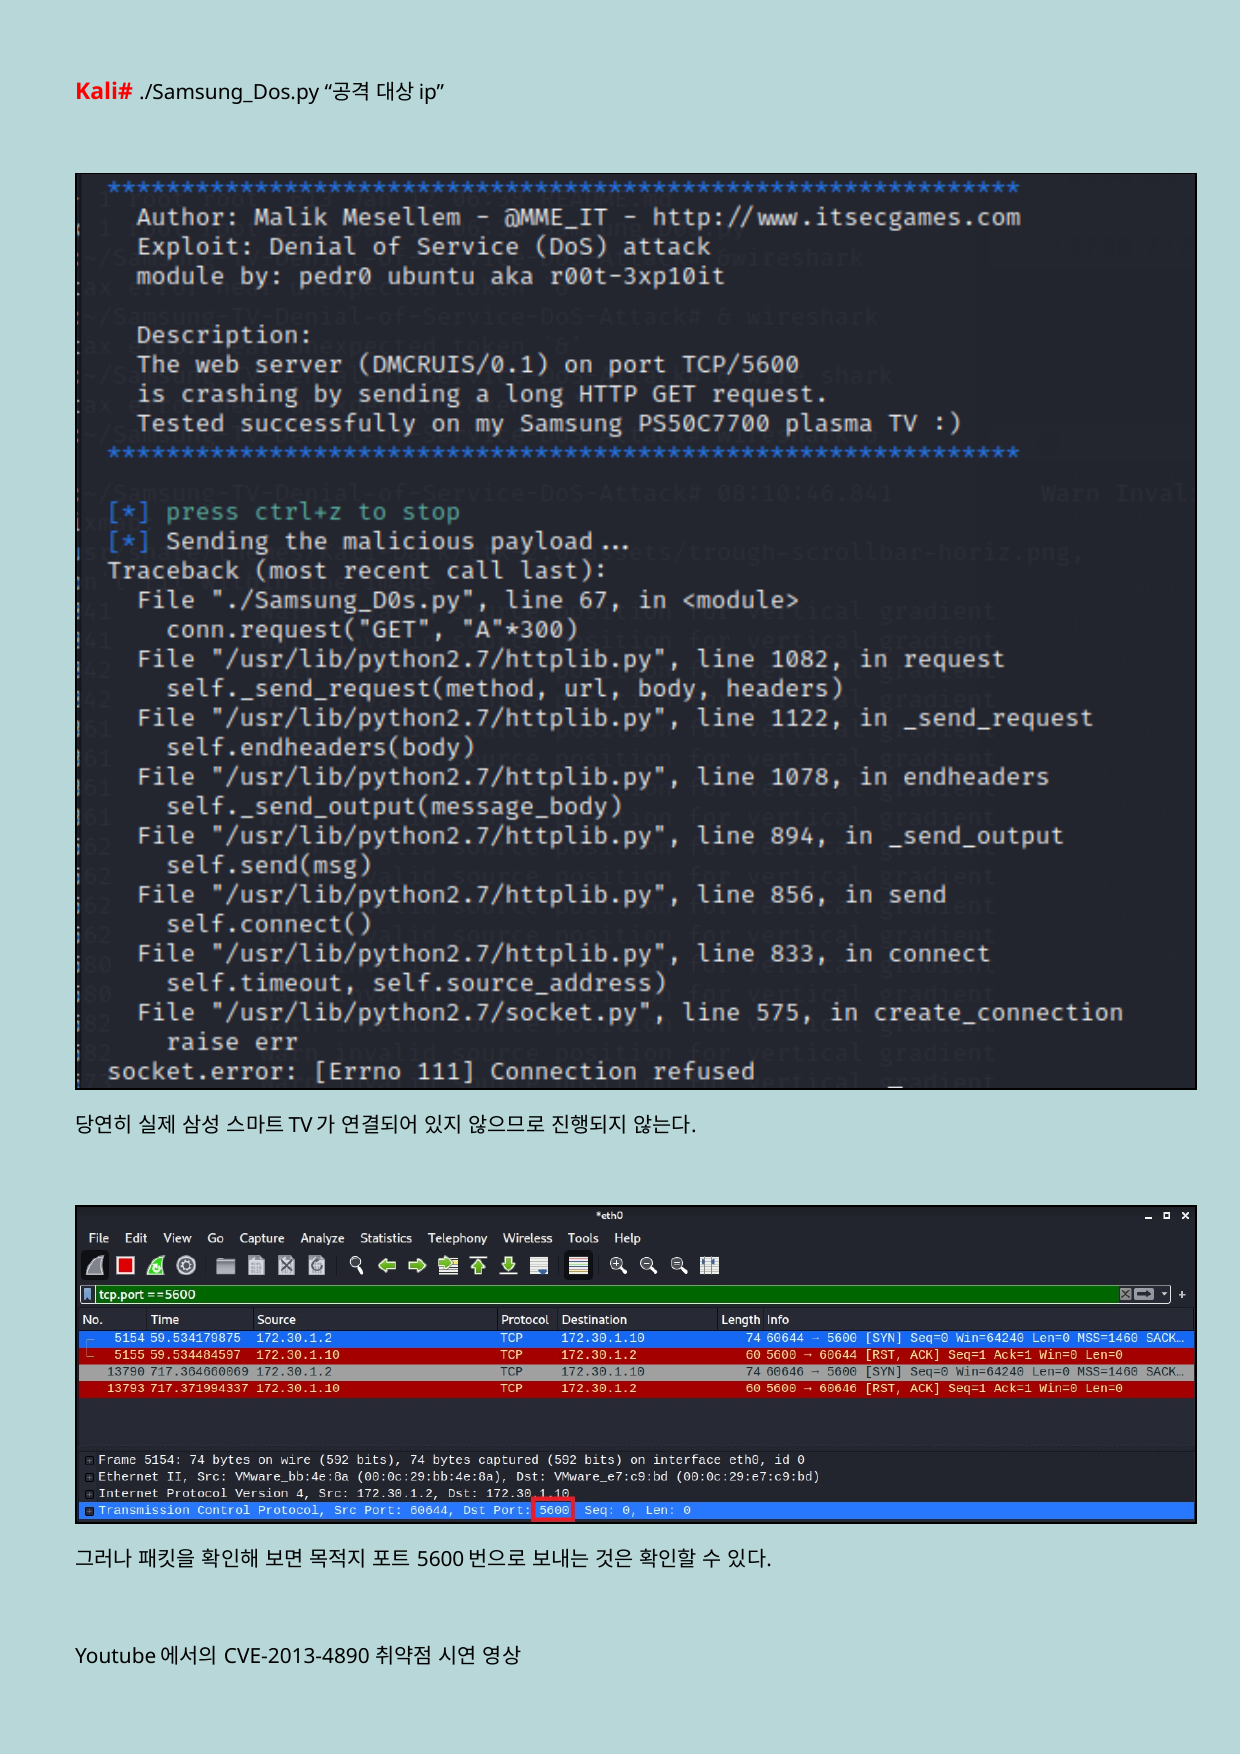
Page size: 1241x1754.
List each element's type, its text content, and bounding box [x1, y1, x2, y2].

text Kali# ./Samsung_Dos.py “공격 대상ip” [75, 75, 1165, 106]
text Youtube에서의 CVE-2013-4890 취약점 시연 영상 [75, 1639, 1165, 1670]
picture [77, 174, 1195, 1088]
picture [77, 1207, 1195, 1522]
text 그러나 패킷을 확인해 보면 목적지 포트 5600번으로 보내는 것은 확인할 수 있다. [75, 1543, 1165, 1573]
text 당연히 실제 삼성 스마트TV가 연결되어 있지 않으므로 진행되지 않는다. [75, 1109, 1165, 1139]
